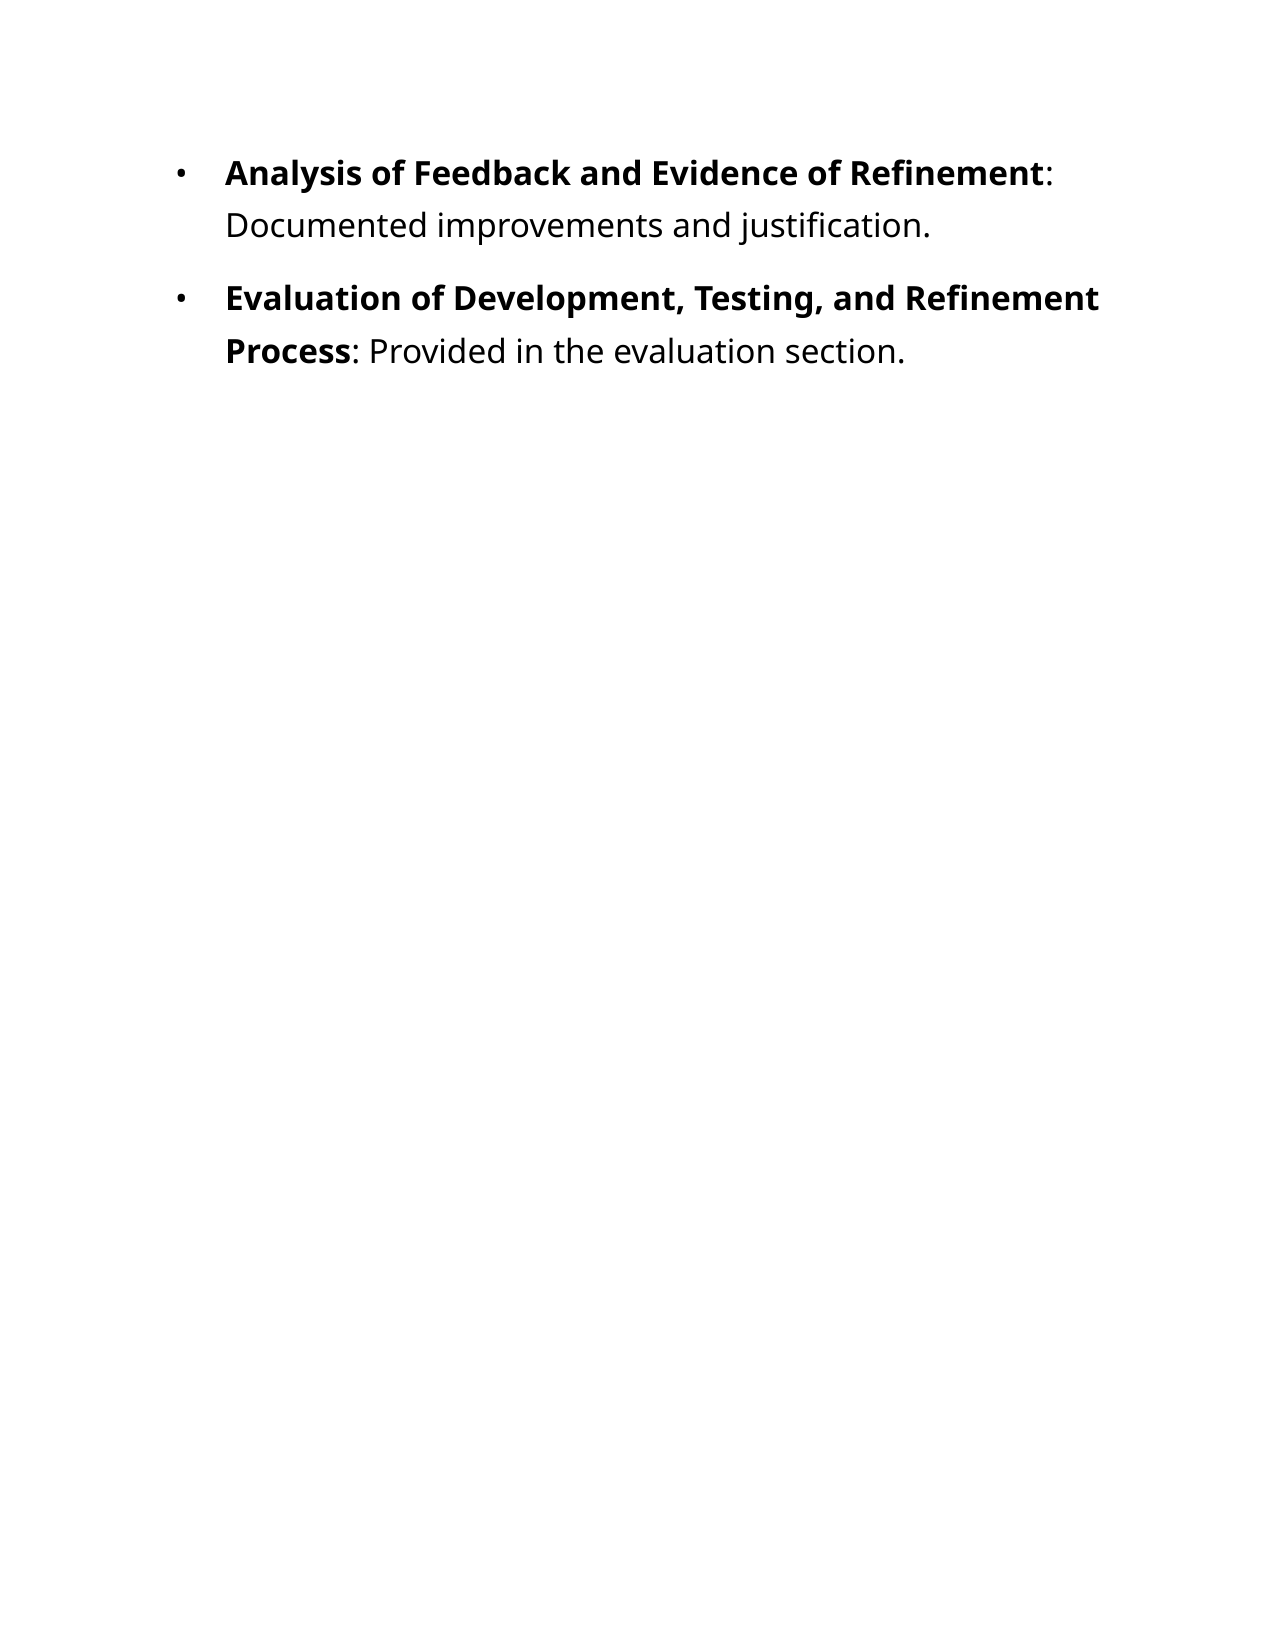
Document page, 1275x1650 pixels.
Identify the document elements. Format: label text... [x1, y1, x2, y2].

list Analysis of Feedback and Evidence of Refinement: Documented improvements and justification. [175, 150, 1125, 248]
list Evaluation of Development, Testing, and Refinement Process: Provided in the evaluation section. [175, 275, 1125, 373]
